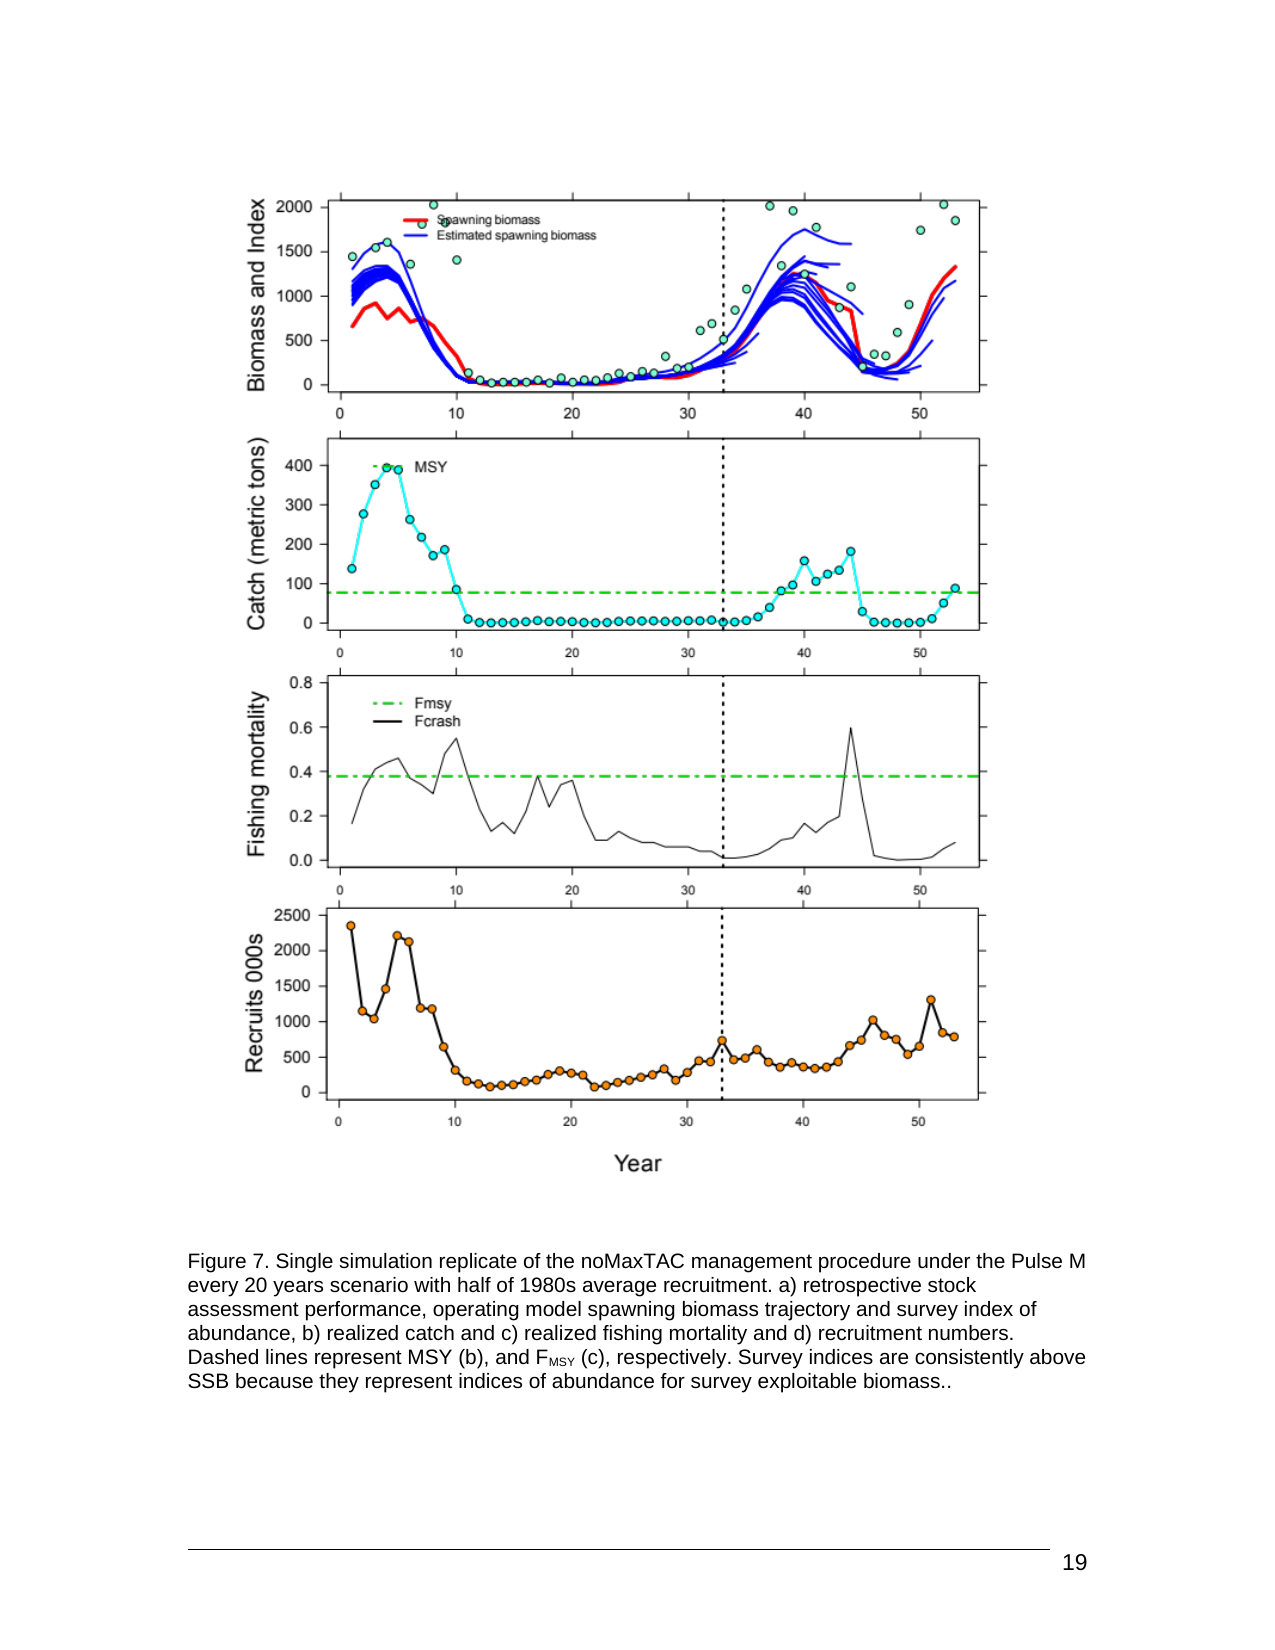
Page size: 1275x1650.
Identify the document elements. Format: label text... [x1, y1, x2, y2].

text Figure 7. Single simulation replicate of the noMaxTAC management procedure under the Pulse M every 20 years scenario with half of 1980s average recruitment. a) retrospective stock assessment performance, operating model spawning biomass trajectory and survey index of abundance, b) realized catch and c) realized fishing mortality and d) recruitment numbers. Dashed lines represent MSY (b), and FMSY (c), respectively. Survey indices are consistently above SSB because they represent indices of abundance for survey exploitable biomass.. [187, 1249, 1087, 1393]
